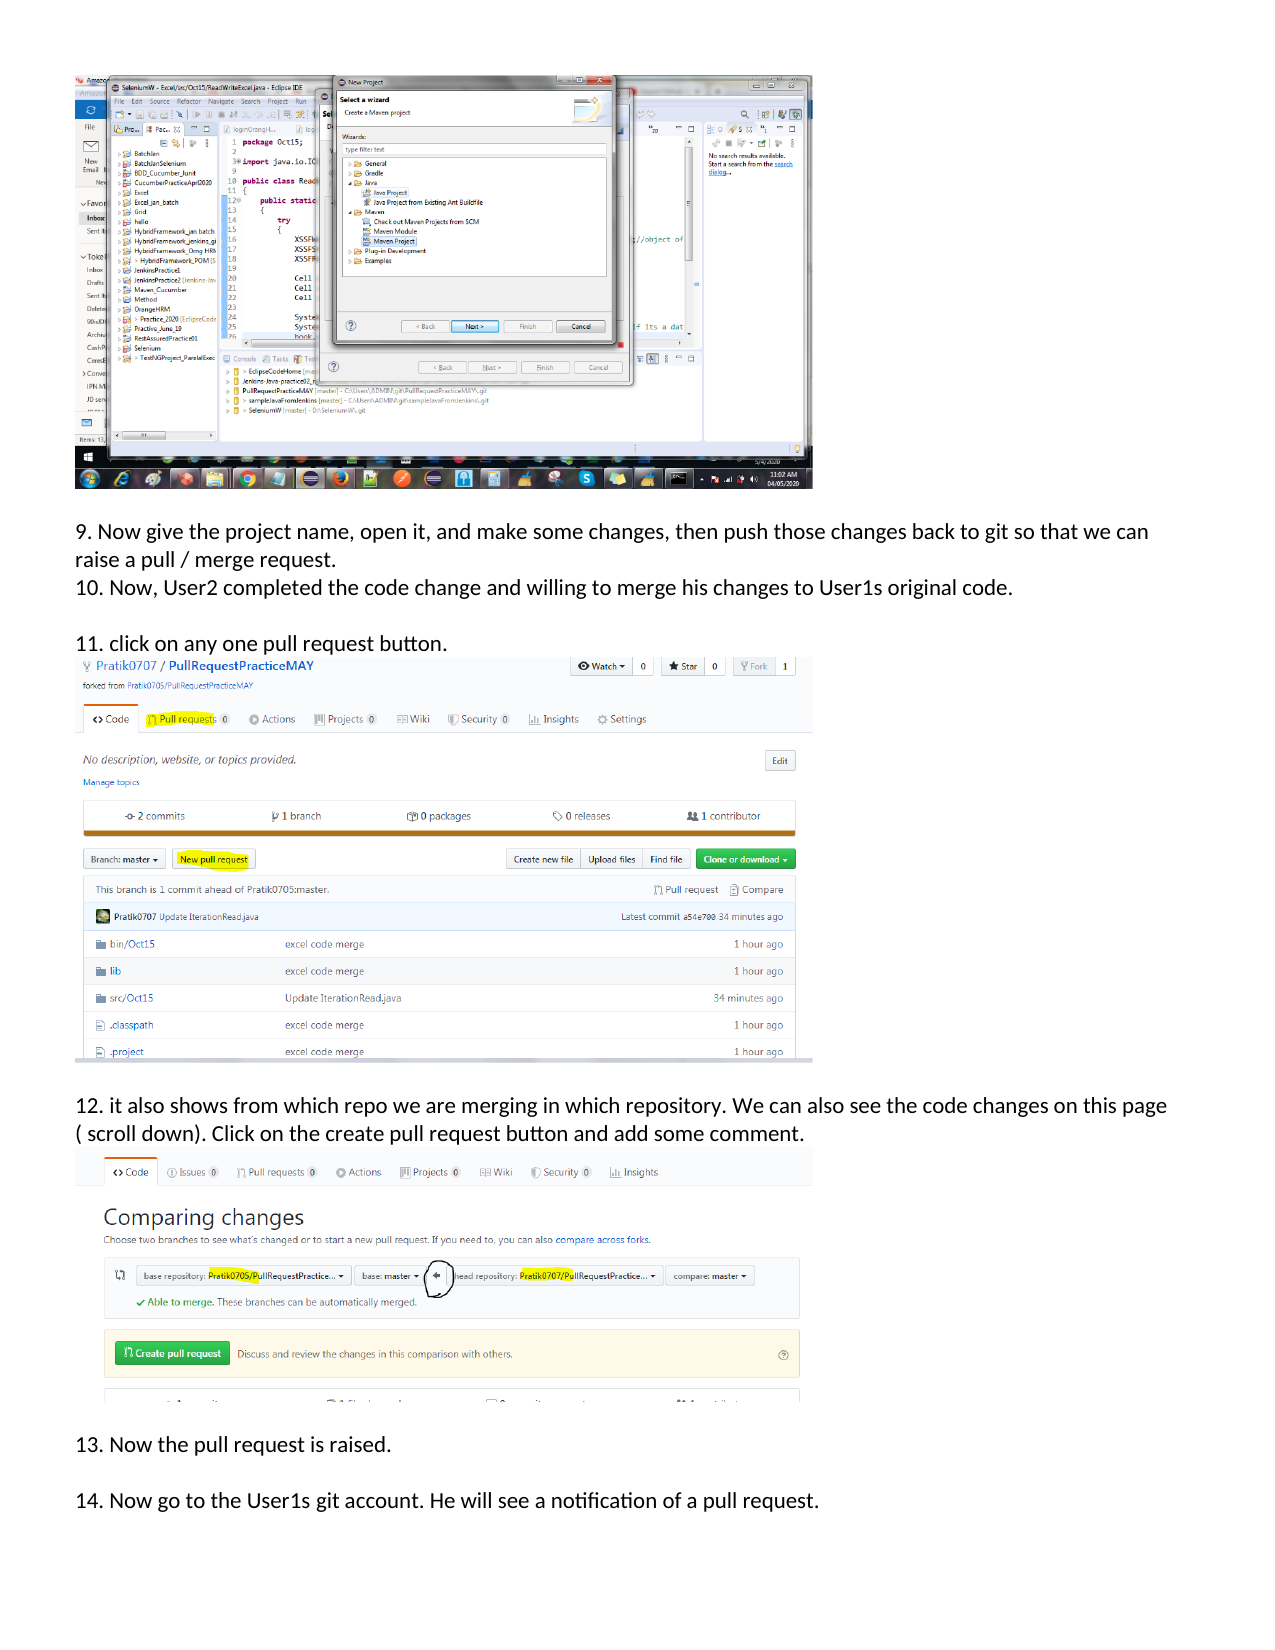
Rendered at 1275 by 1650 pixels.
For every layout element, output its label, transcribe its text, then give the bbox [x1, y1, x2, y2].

text 9. Now give the project name, open it, and make some changes, then push those changes back to git so that we can raise a pull / merge request. [75, 517, 1200, 573]
text 13. Now the pull request is raised. [75, 1430, 1200, 1458]
picture [75, 75, 813, 489]
text 10. Now, User2 completed the code change and willing to merge his changes to User1s original code. [75, 573, 1200, 601]
picture [75, 1146, 813, 1402]
text 14. Now go to the User1s git account. He will see a notification of a pull request. [75, 1486, 1200, 1514]
text 11. click on any one pull request button. [75, 629, 1200, 657]
picture [75, 657, 813, 1063]
text 12. it also shows from which repo we are merging in which repository. We can also see the code changes on this page ( scroll down). Click on the create pull request button and add some comment. [75, 1091, 1200, 1147]
